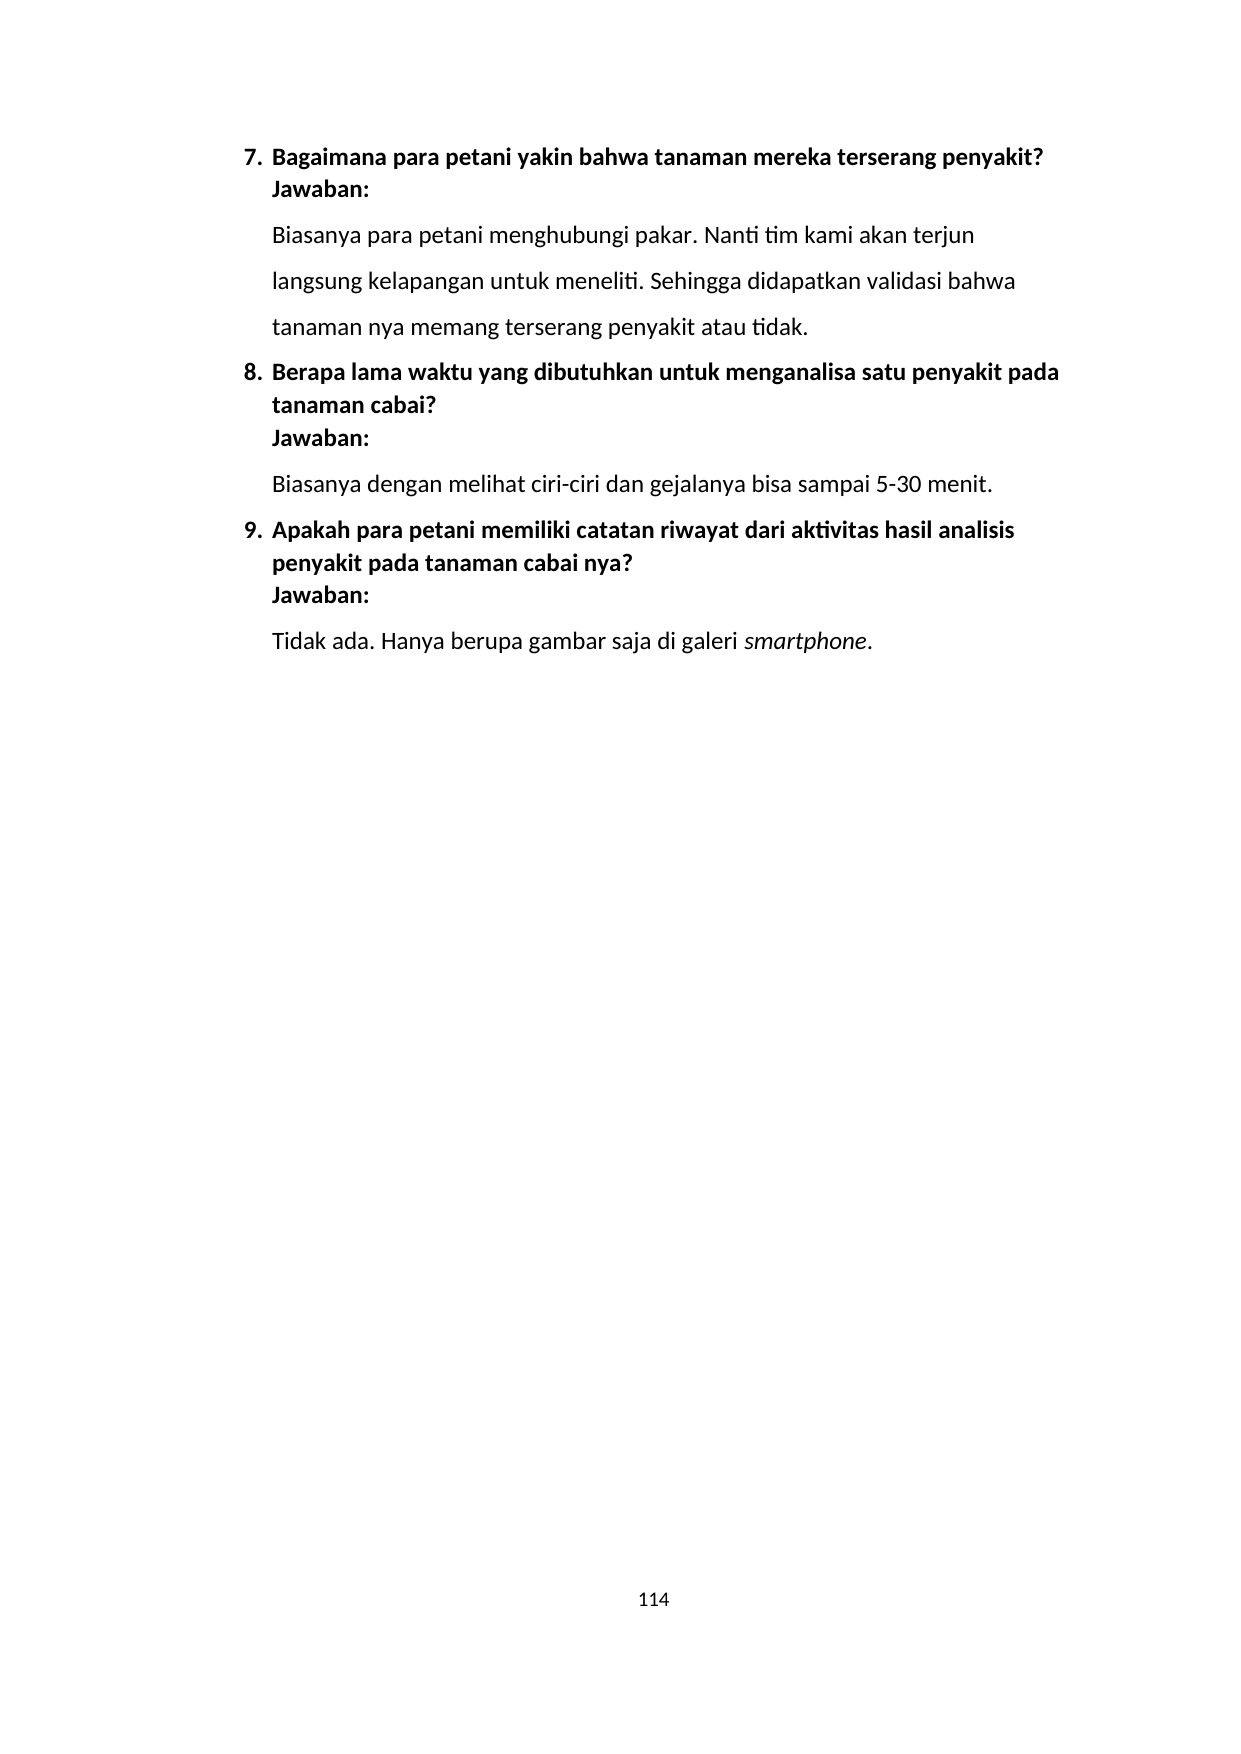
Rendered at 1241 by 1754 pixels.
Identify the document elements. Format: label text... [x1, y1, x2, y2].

list Tidak ada. Hanya berupa gambar saja di galeri smartphone. [272, 625, 1063, 656]
list Biasanya dengan melihat ciri-ciri dan gejalanya bisa sampai 5-30 menit. [272, 468, 1063, 498]
list Biasanya para petani menghubungi pakar. Nanti tim kami akan terjun langsung kelapangan untuk meneliti. Sehingga didapatkan validasi bahwa tanaman nya memang terserang penyakit atau tidak. [272, 219, 1063, 341]
list Bagaimana para petani yakin bahwa tanaman mereka terserang penyakit? [244, 141, 1063, 171]
list Jawaban: [272, 579, 1063, 610]
list Apakah para petani memiliki catatan riwayat dari aktivitas hasil analisis penyakit pada tanaman cabai nya? [244, 514, 1063, 577]
list Jawaban: [272, 173, 1063, 204]
list Jawaban: [272, 422, 1063, 453]
list Berapa lama waktu yang dibutuhkan untuk menganalisa satu penyakit pada tanaman cabai? [244, 356, 1063, 420]
